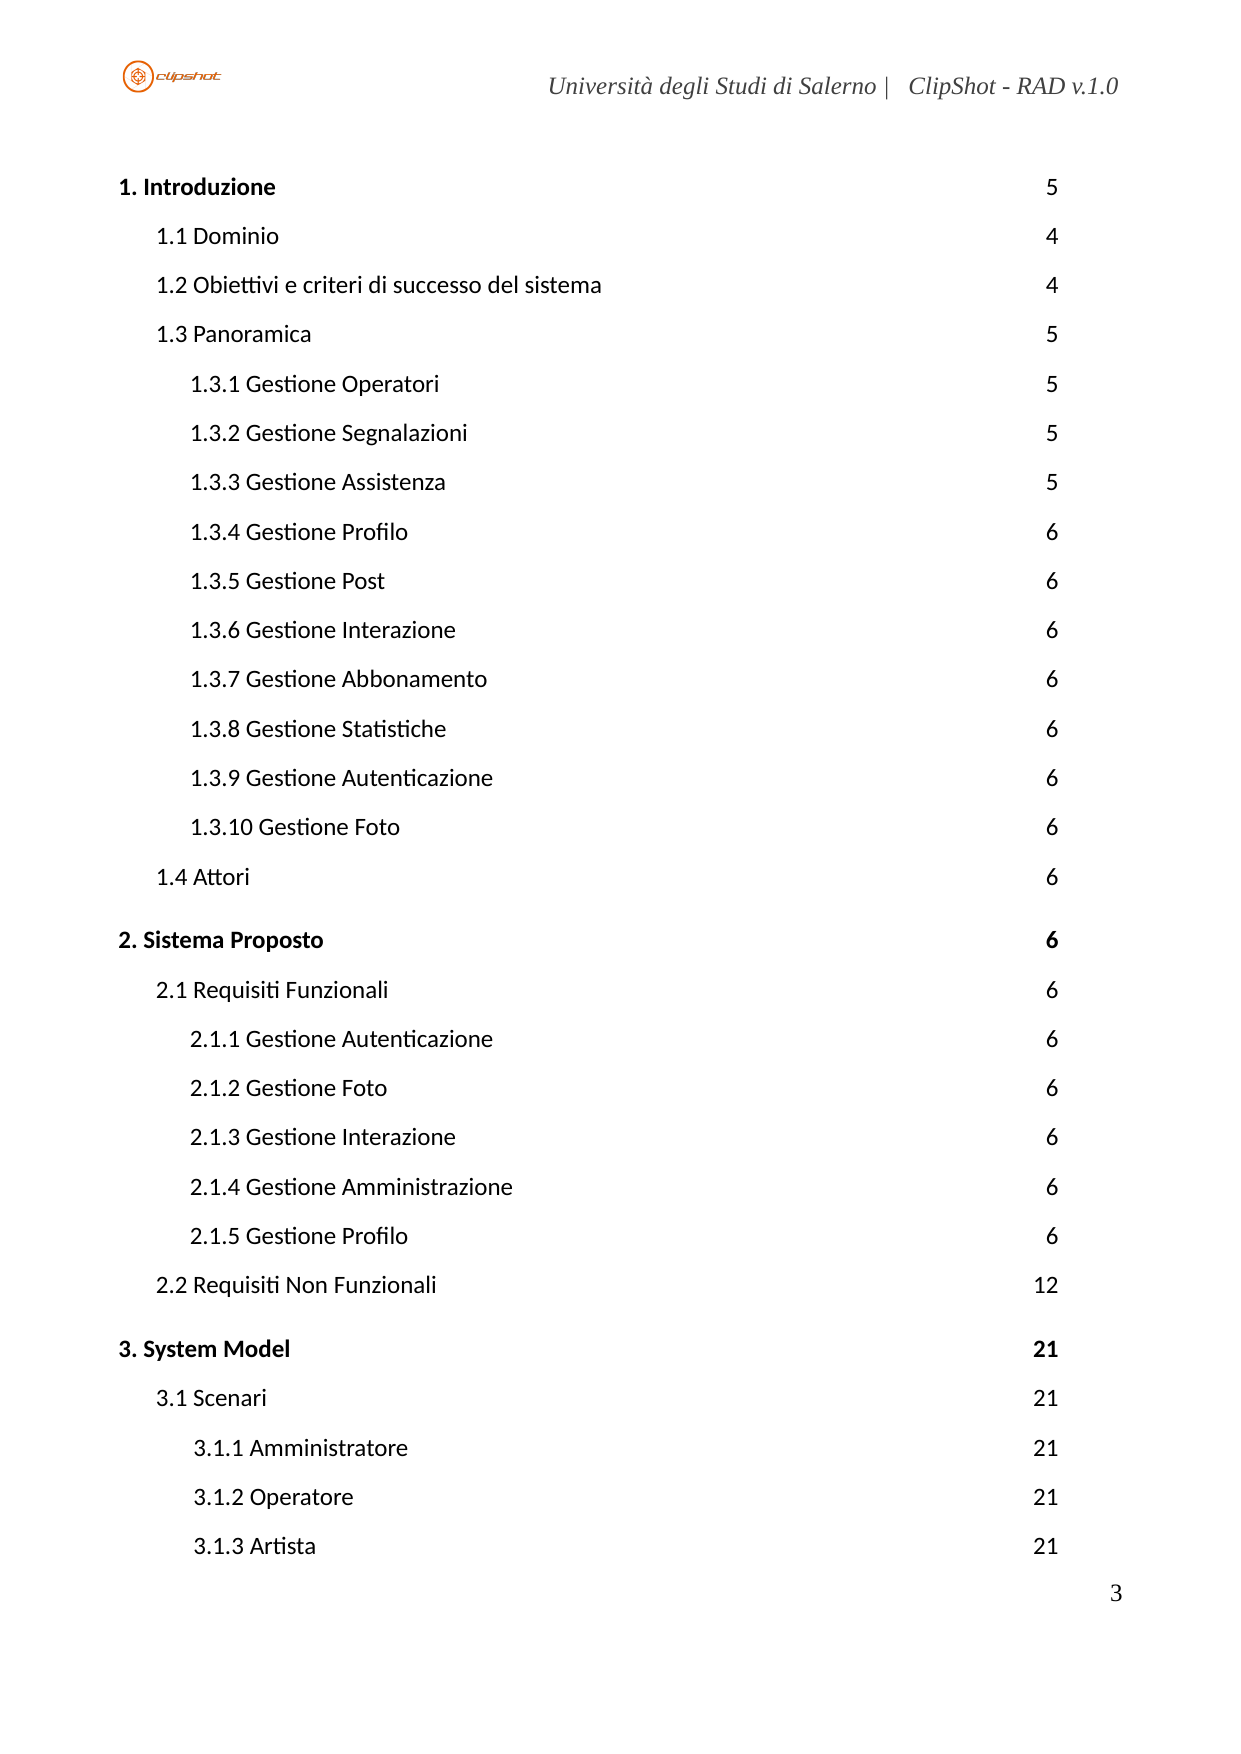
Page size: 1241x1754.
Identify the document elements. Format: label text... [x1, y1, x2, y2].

text 1.4 Attori 6 [156, 861, 1122, 891]
text 1.3.2 Gestione Segnalazioni 5 [156, 417, 1122, 448]
text 3.1.2 Operatore 21 [193, 1481, 1122, 1512]
text 1.3.7 Gestione Abbonamento 6 [156, 663, 1122, 694]
text 1.3.4 Gestione Profilo 6 [156, 516, 1122, 546]
text 1.3.8 Gestione Statistiche 6 [156, 713, 1122, 743]
text 2.1.2 Gestione Foto 6 [156, 1072, 1122, 1103]
text 2.1.4 Gestione Amministrazione 6 [156, 1171, 1122, 1201]
text 1.3.3 Gestione Assistenza 5 [156, 466, 1122, 497]
text 1.2 Obiettivi e criteri di successo del sistema 4 [156, 269, 1122, 300]
text 3. System Model 21 [118, 1333, 1122, 1364]
text 2. Sistema Proposto 6 [118, 924, 1122, 955]
text 1.3.5 Gestione Post 6 [156, 565, 1122, 596]
text 1.3.6 Gestione Interazione 6 [156, 614, 1122, 645]
text 1.3.10 Gestione Foto 6 [156, 811, 1122, 842]
text 2.2 Requisiti Non Funzionali 12 [156, 1269, 1122, 1300]
text 2.1 Requisiti Funzionali 6 [156, 974, 1122, 1004]
text 2.1.1 Gestione Autenticazione 6 [156, 1023, 1122, 1053]
text 2.1.5 Gestione Profilo 6 [156, 1220, 1122, 1251]
text 1.3 Panoramica 5 [156, 319, 1122, 349]
text 1.3.9 Gestione Autenticazione 6 [156, 762, 1122, 793]
text 2.1.3 Gestione Interazione 6 [156, 1122, 1122, 1152]
text 1.3.1 Gestione Operatori 5 [156, 368, 1122, 398]
text 3.1​ ​Scenari 21 [156, 1382, 1122, 1413]
text 1.1 Dominio 4 [156, 220, 1122, 251]
text 3.1.3 Artista 21 [193, 1530, 1122, 1561]
text 3.1.1 Amministratore 21 [193, 1432, 1122, 1462]
picture [121, 59, 223, 95]
text 1. Introduzione 5 [118, 171, 1122, 201]
